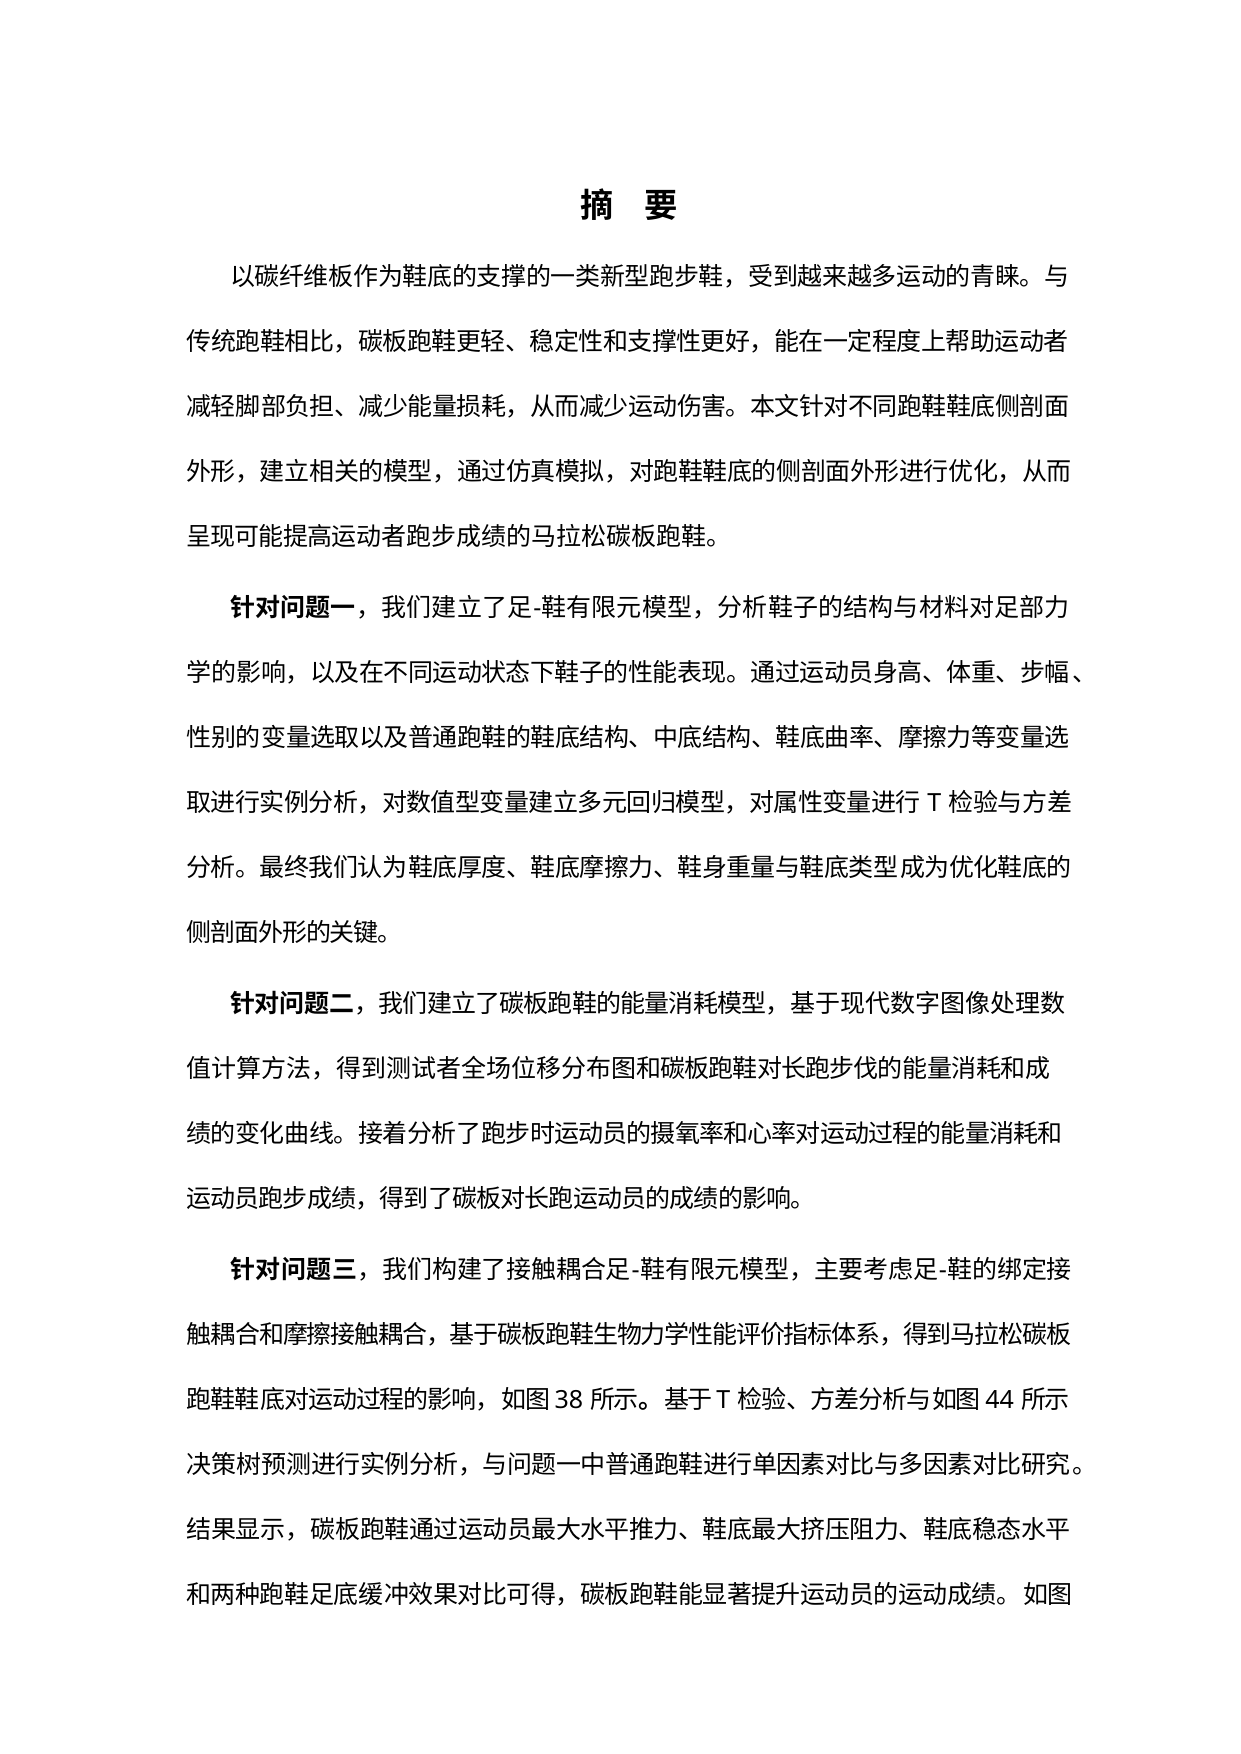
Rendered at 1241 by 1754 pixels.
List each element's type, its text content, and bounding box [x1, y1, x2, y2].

text 以碳纤维板作为鞋底的支撑的一类新型跑步鞋，受到越来越多运动的青睐。与传统跑鞋相比，碳板跑鞋更轻、稳定性和支撑性更好，能在一定程度上帮助运动者减轻脚部负担、减少能量损耗，从而减少运动伤害。本文针对不同跑鞋鞋底侧剖面外形，建立相关的模型，通过仿真模拟，对跑鞋鞋底的侧剖面外形进行优化，从而呈现可能提高运动者跑步成绩的马拉松碳板跑鞋。 [186, 242, 1072, 567]
text 针对问题一，我们建立了足-鞋有限元模型，分析鞋子的结构与材料对足部力学的影响，以及在不同运动状态下鞋子的性能表现。通过运动员身高、体重、步幅、性别的变量选取以及普通跑鞋的鞋底结构、中底结构、鞋底曲率、摩擦力等变量选取进行实例分析，对数值型变量建立多元回归模型，对属性变量进行 T 检验与方差分析。最终我们认为鞋底厚度、鞋底摩擦力、鞋身重量与鞋底类型成为优化鞋底的侧剖面外形的关键。 [186, 573, 1072, 963]
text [186, 1236, 1072, 1626]
text 针对问题二，我们建立了碳板跑鞋的能量消耗模型，基于现代数字图像处理数值计算方法，得到测试者全场位移分布图和碳板跑鞋对长跑步伐的能量消耗和成绩的变化曲线。接着分析了跑步时运动员的摄氧率和心率对运动过程的能量消耗和运动员跑步成绩，得到了碳板对长跑运动员的成绩的影响。 [186, 969, 1072, 1229]
text 摘 要 [186, 171, 1072, 236]
